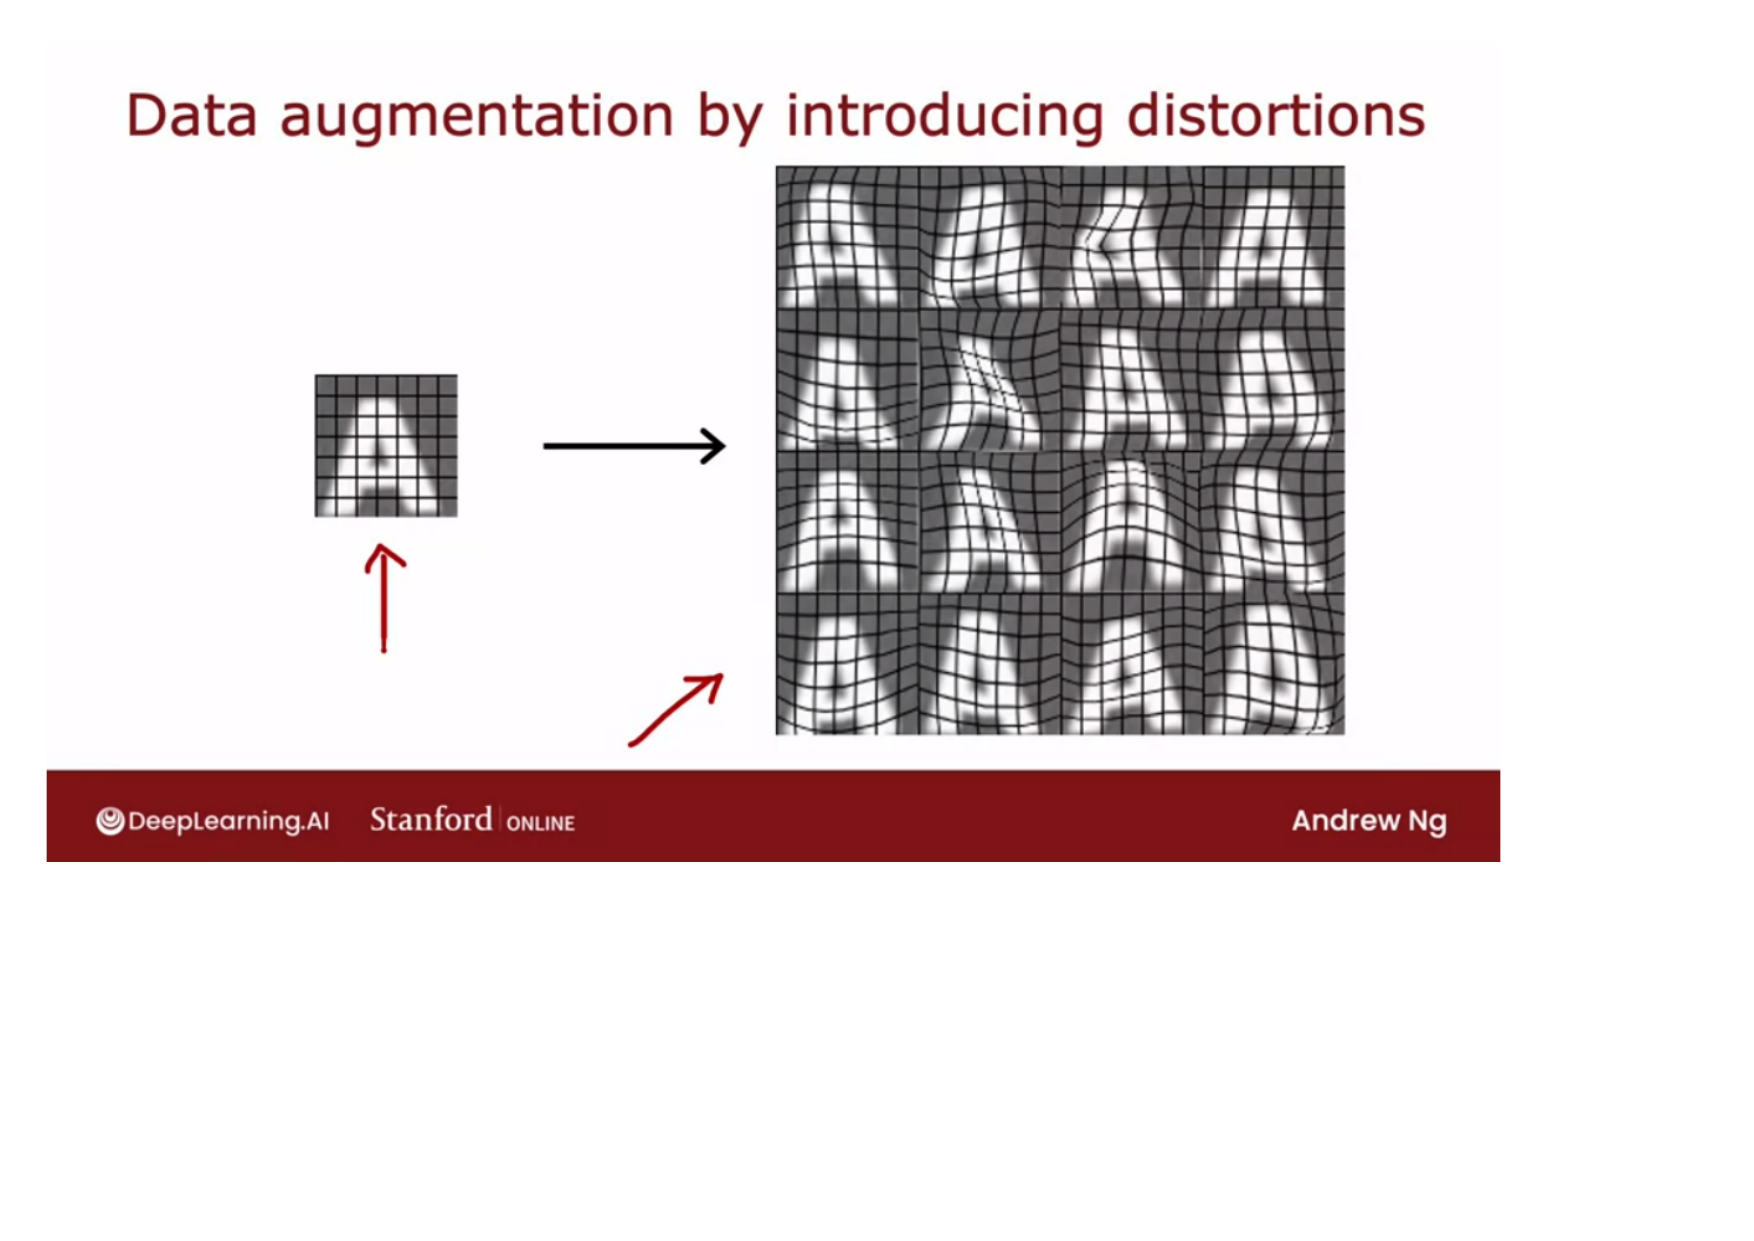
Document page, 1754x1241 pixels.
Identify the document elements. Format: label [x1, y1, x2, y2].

picture [46, 44, 1501, 862]
